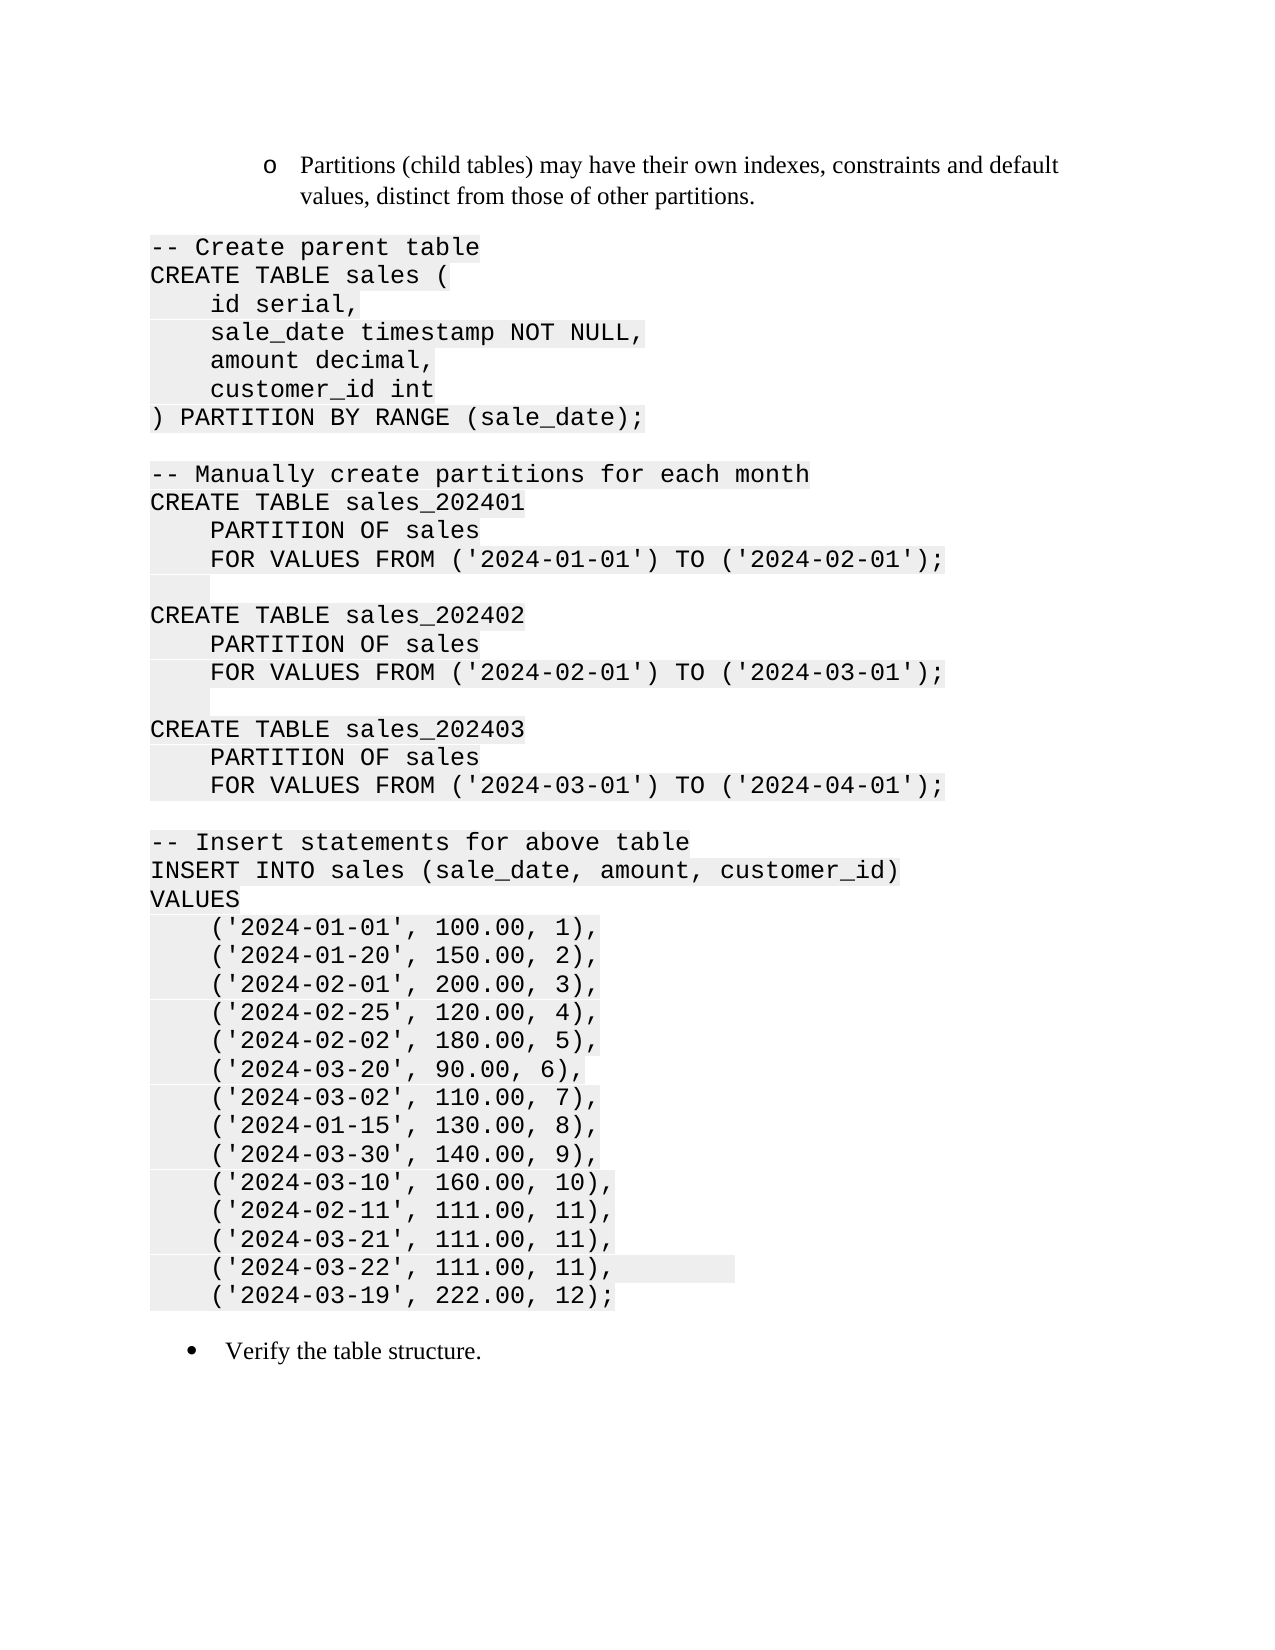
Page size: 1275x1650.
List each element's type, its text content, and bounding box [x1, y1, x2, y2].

list Verify the table structure. [187, 1336, 1125, 1365]
list Partitions (child tables) may have their own indexes, constraints and default values, distinct from those of other partitions. [262, 150, 1125, 209]
text -- Create parent table CREATE TABLE sales ( id serial, sale_date timestamp NOT NULL, amount decimal, customer_id int ) PARTITION BY RANGE (sale_date); -- Manually create partitions for each month CREATE TABLE sales_202401 PARTITION OF sales FOR VALUES FROM ('2024-01-01') TO ('2024-02-01'); CREATE TABLE sales_202402 PARTITION OF sales FOR VALUES FROM ('2024-02-01') TO ('2024-03-01'); CREATE TABLE sales_202403 PARTITION OF sales FOR VALUES FROM ('2024-03-01') TO ('2024-04-01'); -- Insert statements for above table INSERT INTO sales (sale_date, amount, customer_id) VALUES ('2024-01-01', 100.00, 1), ('2024-01-20', 150.00, 2), ('2024-02-01', 200.00, 3), ('2024-02-25', 120.00, 4), ('2024-02-02', 180.00, 5), ('2024-03-20', 90.00, 6), ('2024-03-02', 110.00, 7), ('2024-01-15', 130.00, 8), ('2024-03-30', 140.00, 9), ('2024-03-10', 160.00, 10), ('2024-02-11', 111.00, 11), ('2024-03-21', 111.00, 11), ('2024-03-22', 111.00, 11), ('2024-03-19', 222.00, 12); [150, 234, 1125, 1311]
